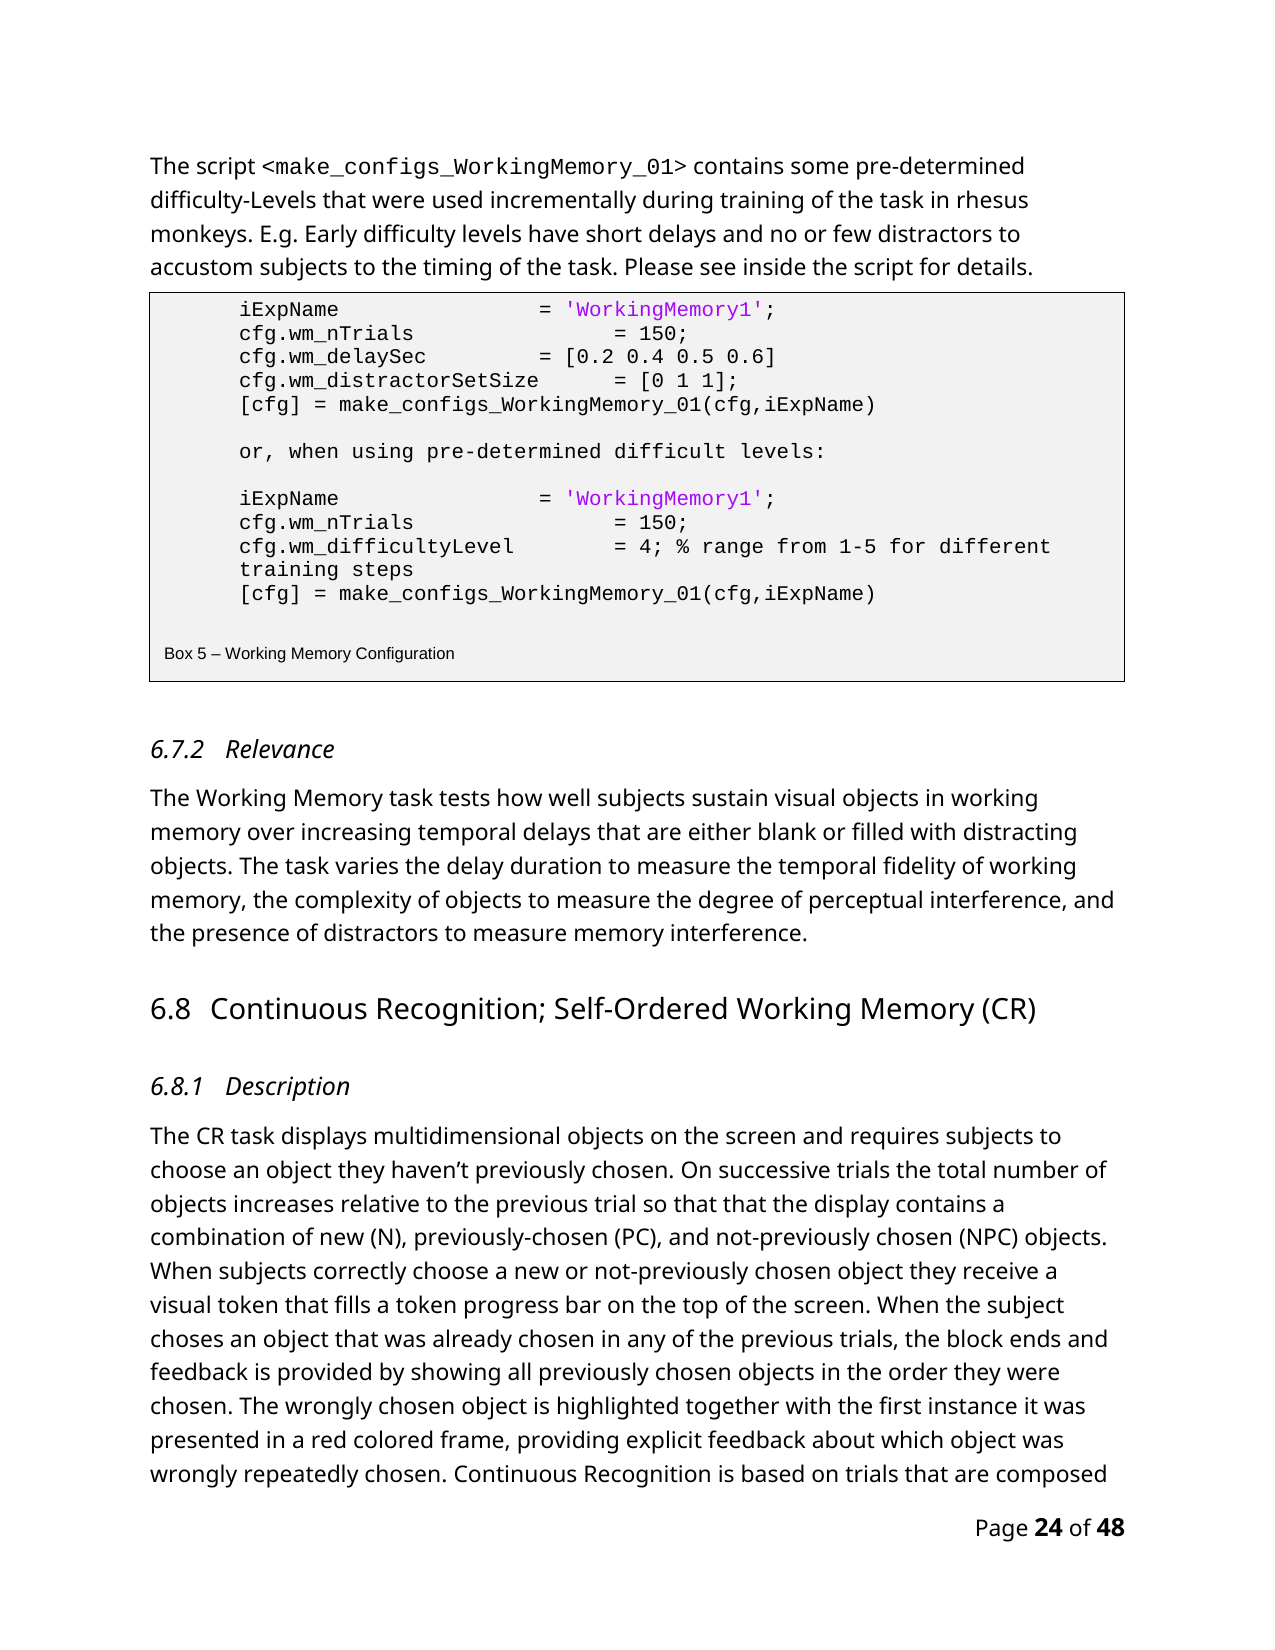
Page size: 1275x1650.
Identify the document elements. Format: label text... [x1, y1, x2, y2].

text The Working Memory task tests how well subjects sustain visual objects in working memory over increasing temporal delays that are either blank or filled with distracting objects. The task varies the delay duration to measure the temporal fidelity of working memory, the complexity of objects to measure the degree of perceptual interference, and the presence of distractors to measure memory interference. [150, 782, 1125, 949]
text The script <make_configs_WorkingMemory_01> contains some pre-determined difficulty-Levels that were used incrementally during training of the task in rhesus monkeys. E.g. Early difficulty levels have short delays and no or few distractors to accustom subjects to the timing of the task. Please see inside the script for details. [150, 150, 1125, 283]
subtitle Relevance [150, 682, 1125, 765]
subtitle Continuous Recognition; Self-Ordered Working Memory (CR) [150, 989, 1125, 1028]
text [150, 1120, 1125, 1489]
subtitle Description [150, 1069, 1125, 1103]
